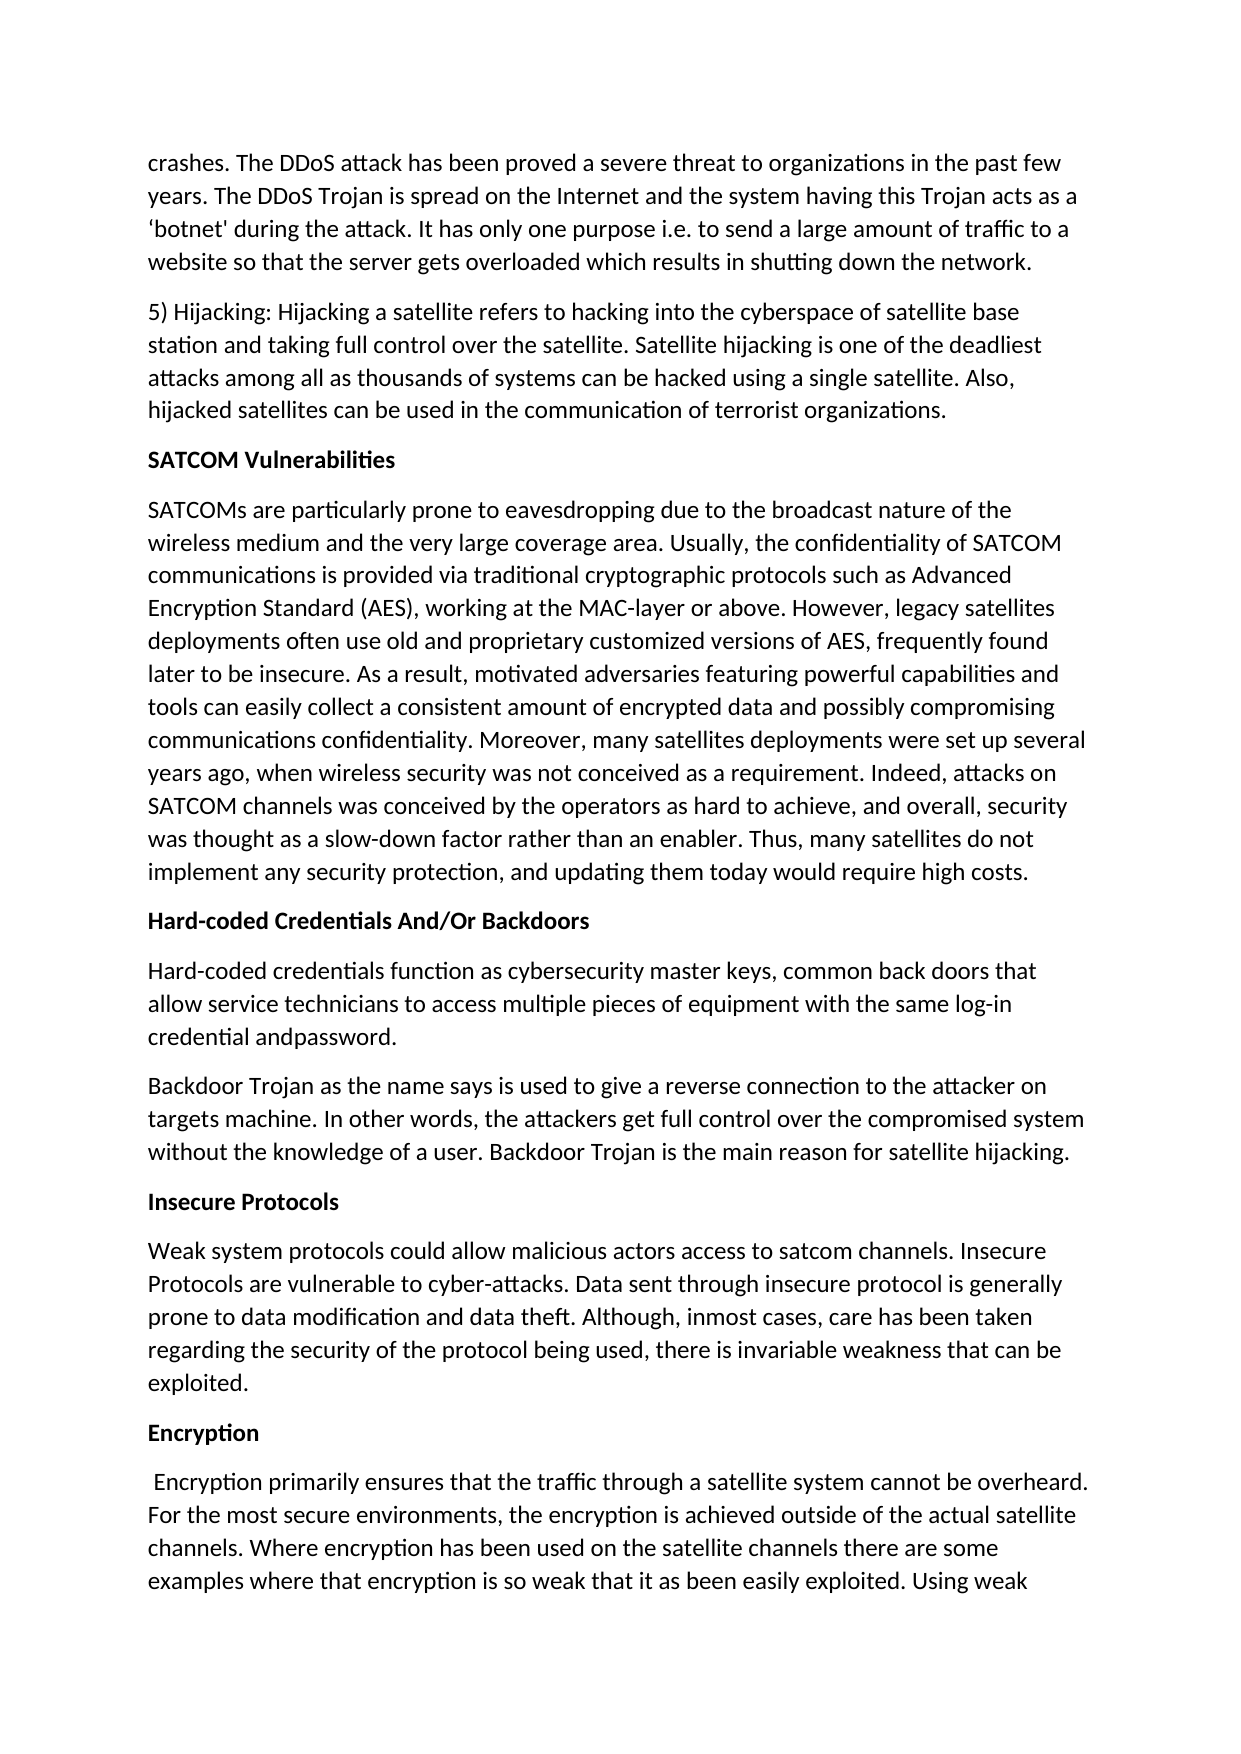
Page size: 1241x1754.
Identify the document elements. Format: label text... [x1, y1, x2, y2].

text SATCOMs are particularly prone to eavesdropping due to the broadcast nature of the wireless medium and the very large coverage area. Usually, the confidentiality of SATCOM communications is provided via traditional cryptographic protocols such as Advanced Encryption Standard (AES), working at the MAC-layer or above. However, legacy satellites deployments often use old and proprietary customized versions of AES, frequently found later to be insecure. As a result, motivated adversaries featuring powerful capabilities and tools can easily collect a consistent amount of encrypted data and possibly compromising communications confidentiality. Moreover, many satellites deployments were set up several years ago, when wireless security was not conceived as a requirement. Indeed, attacks on SATCOM channels was conceived by the operators as hard to achieve, and overall, security was thought as a slow-down factor rather than an enabler. Thus, many satellites do not implement any security protection, and updating them today would require high costs. [148, 494, 1093, 886]
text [148, 1466, 1093, 1596]
text Backdoor Trojan as the name says is used to give a reverse connection to the attacker on targets machine. In other words, the attackers get full control over the compromised system without the knowledge of a user. Backdoor Trojan is the main reason for satellite hijacking. [148, 1071, 1093, 1167]
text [148, 148, 1093, 277]
text Weak system protocols could allow malicious actors access to satcom channels. Insecure Protocols are vulnerable to cyber-attacks. Data sent through insecure protocol is generally prone to data modification and data theft. Although, inmost cases, care has been taken regarding the security of the protocol being used, there is invariable weakness that can be exploited. [148, 1236, 1093, 1398]
text Hard-coded credentials function as cybersecurity master keys, common back doors that allow service technicians to access multiple pieces of equipment with the same log-in credential andpassword. [148, 955, 1093, 1051]
text Insecure Protocols [148, 1186, 1093, 1216]
text Hard-coded Credentials And/Or Backdoors [148, 906, 1093, 936]
text Encryption [148, 1417, 1093, 1447]
text 5) Hijacking: Hijacking a satellite refers to hacking into the cyberspace of satellite base station and taking full control over the satellite. Satellite hijacking is one of the deadliest attacks among all as thousands of systems can be hacked using a single satellite. Also, hijacked satellites can be used in the communication of terrorist organizations. [148, 296, 1093, 425]
text SATCOM Vulnerabilities [148, 444, 1093, 475]
